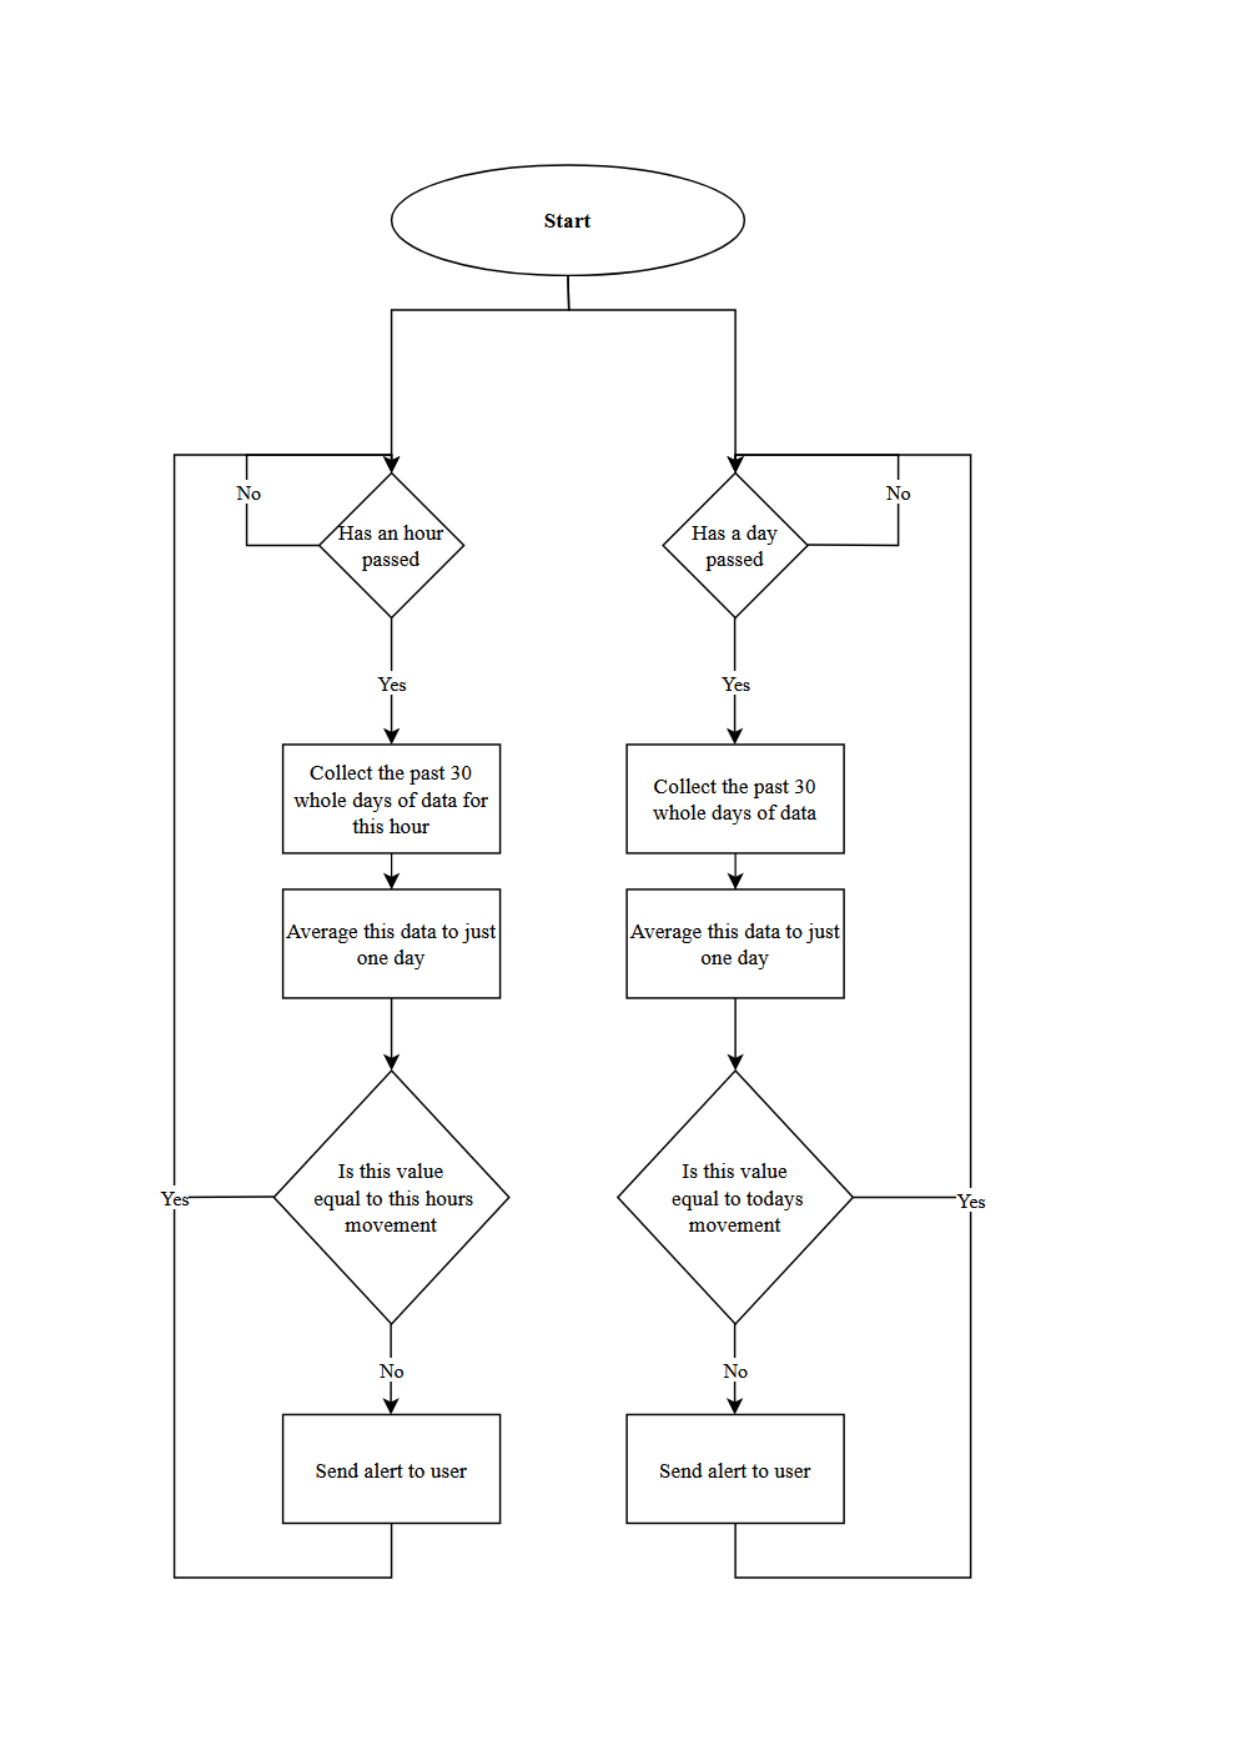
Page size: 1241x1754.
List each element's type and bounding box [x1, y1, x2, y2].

picture [150, 150, 1010, 1604]
